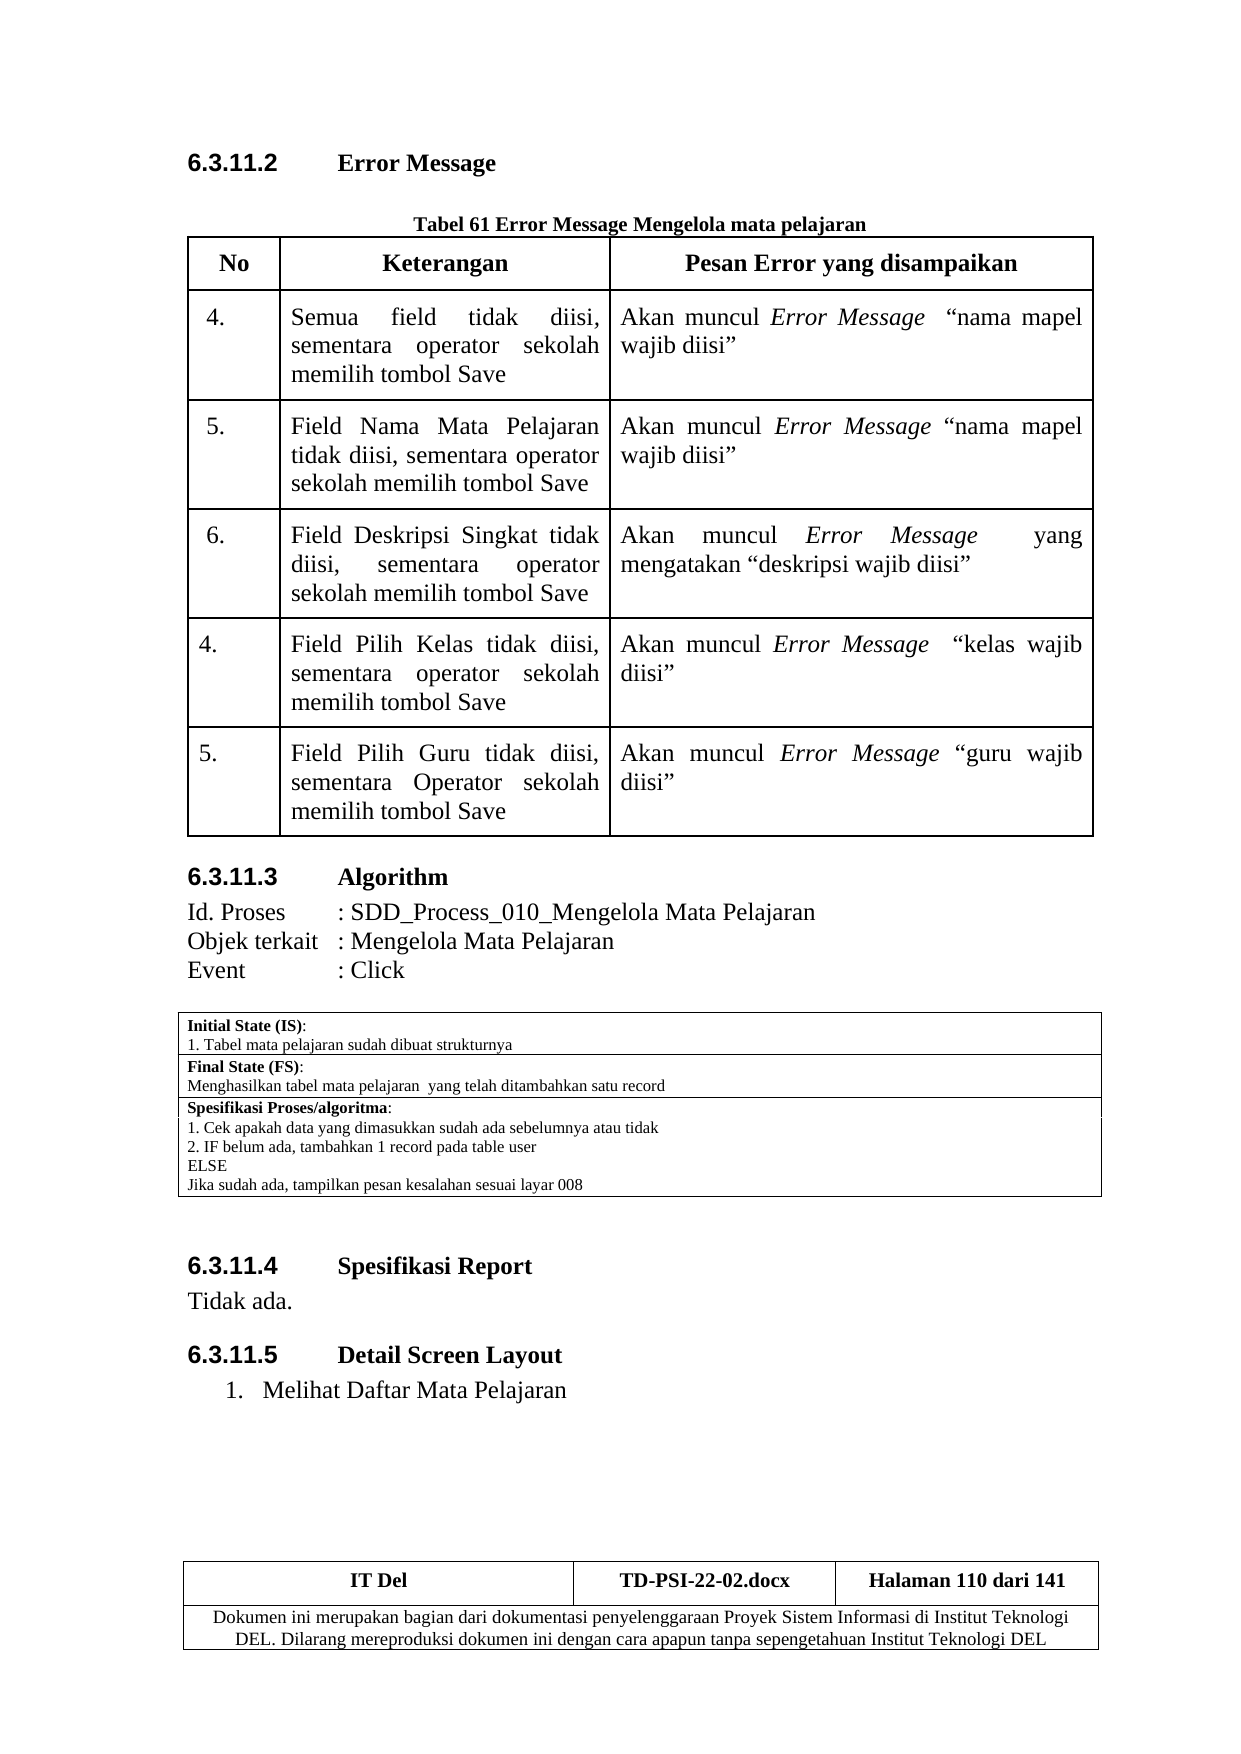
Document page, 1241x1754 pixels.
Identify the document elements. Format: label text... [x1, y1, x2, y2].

text Objek terkait : Mengelola Mata Pelajaran [187, 926, 1092, 955]
text Event : Click [187, 955, 1092, 983]
text Id. Proses : SDD_Process_010_Mengelola Mata Pelajaran [187, 897, 1092, 926]
subtitle Error Message [187, 148, 1092, 177]
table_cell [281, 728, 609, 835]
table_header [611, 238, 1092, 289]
subtitle Spesifikasi Report [187, 1251, 1092, 1280]
text 1. Cek apakah data yang dimasukkan sudah ada sebelumnya atau tidak [179, 1117, 1101, 1137]
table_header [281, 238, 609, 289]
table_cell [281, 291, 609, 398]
list Melihat Daftar Mata Pelajaran [225, 1375, 1092, 1404]
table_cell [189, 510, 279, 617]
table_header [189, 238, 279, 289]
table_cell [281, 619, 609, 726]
text Menghasilkan tabel mata pelajaran yang telah ditambahkan satu record [179, 1073, 1101, 1097]
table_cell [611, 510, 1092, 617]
text Jika sudah ada, tampilkan pesan kesalahan sesuai layar 008 [179, 1175, 1101, 1196]
subtitle Algorithm [187, 862, 1092, 891]
text Initial State (IS): [179, 1013, 1101, 1031]
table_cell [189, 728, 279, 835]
text Spesifikasi Proses/algoritma: [179, 1098, 1101, 1117]
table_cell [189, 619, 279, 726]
text 2. IF belum ada, tambahkan 1 record pada table user [179, 1137, 1101, 1156]
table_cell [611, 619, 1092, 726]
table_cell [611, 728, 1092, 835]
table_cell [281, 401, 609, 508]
text ELSE [179, 1156, 1101, 1175]
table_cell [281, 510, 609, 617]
text Tidak ada. [187, 1286, 1092, 1315]
text Tabel 61 Error Message Mengelola mata pelajaran [187, 212, 1092, 236]
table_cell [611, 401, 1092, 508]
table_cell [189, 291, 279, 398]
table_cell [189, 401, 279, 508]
subtitle Detail Screen Layout [187, 1340, 1092, 1369]
text 1. Tabel mata pelajaran sudah dibuat strukturnya [179, 1031, 1101, 1054]
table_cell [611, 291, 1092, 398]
text Final State (FS): [179, 1055, 1101, 1073]
